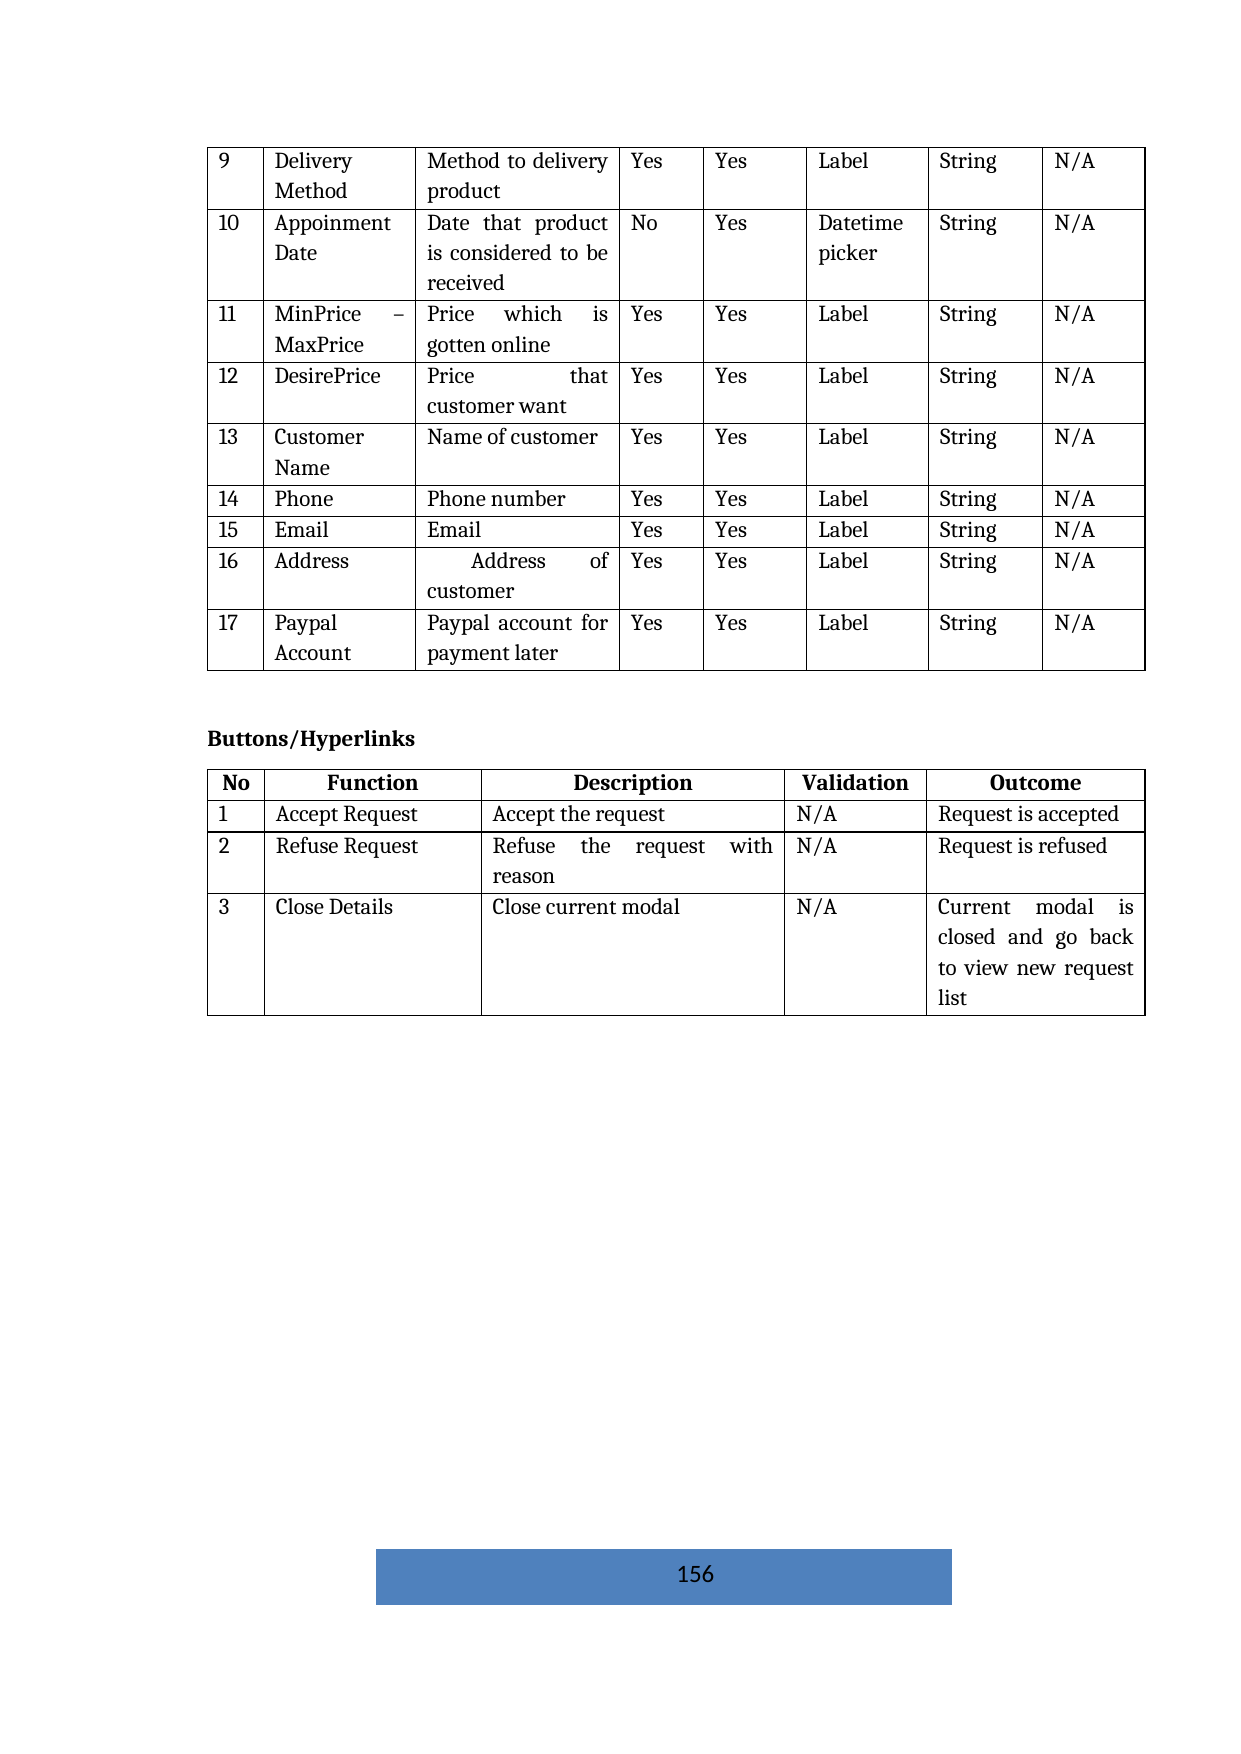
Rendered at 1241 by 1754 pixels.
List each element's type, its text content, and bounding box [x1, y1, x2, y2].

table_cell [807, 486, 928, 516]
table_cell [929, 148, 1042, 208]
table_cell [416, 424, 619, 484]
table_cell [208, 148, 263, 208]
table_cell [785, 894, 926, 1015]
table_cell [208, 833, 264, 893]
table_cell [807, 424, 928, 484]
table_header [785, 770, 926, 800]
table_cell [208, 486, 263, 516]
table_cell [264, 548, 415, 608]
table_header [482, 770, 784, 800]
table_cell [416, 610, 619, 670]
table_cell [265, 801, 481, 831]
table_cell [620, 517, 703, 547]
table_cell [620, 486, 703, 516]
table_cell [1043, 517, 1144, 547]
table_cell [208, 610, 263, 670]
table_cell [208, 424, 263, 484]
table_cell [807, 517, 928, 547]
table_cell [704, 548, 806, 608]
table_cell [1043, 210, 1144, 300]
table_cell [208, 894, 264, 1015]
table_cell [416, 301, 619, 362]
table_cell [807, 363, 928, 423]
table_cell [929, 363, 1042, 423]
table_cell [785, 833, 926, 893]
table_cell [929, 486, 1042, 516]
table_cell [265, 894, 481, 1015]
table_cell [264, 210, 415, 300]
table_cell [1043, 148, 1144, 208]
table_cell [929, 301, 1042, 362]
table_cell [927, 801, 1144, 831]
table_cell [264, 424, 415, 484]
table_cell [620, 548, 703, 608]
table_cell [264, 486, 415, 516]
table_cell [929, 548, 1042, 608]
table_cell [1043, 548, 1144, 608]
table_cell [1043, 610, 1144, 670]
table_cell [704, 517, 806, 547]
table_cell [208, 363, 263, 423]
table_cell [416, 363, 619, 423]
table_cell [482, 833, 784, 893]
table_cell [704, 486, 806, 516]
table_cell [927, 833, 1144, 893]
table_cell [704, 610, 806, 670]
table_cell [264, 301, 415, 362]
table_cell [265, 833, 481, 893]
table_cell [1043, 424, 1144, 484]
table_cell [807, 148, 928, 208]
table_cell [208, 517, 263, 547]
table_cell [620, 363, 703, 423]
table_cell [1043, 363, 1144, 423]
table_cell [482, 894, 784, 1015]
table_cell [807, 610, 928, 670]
text Buttons/Hyperlinks [207, 726, 1122, 752]
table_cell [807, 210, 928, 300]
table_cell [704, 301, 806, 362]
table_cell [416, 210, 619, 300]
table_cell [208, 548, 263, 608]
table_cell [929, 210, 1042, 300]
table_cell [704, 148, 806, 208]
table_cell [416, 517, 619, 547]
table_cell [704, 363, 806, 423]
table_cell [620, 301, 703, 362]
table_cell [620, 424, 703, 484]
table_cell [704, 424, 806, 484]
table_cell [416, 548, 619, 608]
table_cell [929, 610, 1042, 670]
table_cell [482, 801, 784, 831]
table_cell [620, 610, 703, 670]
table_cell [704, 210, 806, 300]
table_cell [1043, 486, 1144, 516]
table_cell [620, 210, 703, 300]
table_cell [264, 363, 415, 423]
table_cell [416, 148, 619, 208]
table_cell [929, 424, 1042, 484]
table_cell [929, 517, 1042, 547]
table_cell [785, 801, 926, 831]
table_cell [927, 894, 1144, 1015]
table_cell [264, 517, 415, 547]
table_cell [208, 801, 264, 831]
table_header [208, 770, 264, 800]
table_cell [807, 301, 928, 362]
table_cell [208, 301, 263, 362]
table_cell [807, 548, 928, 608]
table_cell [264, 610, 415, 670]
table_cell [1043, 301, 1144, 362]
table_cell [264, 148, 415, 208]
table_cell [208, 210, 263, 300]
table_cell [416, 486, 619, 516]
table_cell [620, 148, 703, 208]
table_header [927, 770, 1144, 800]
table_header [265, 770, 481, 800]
